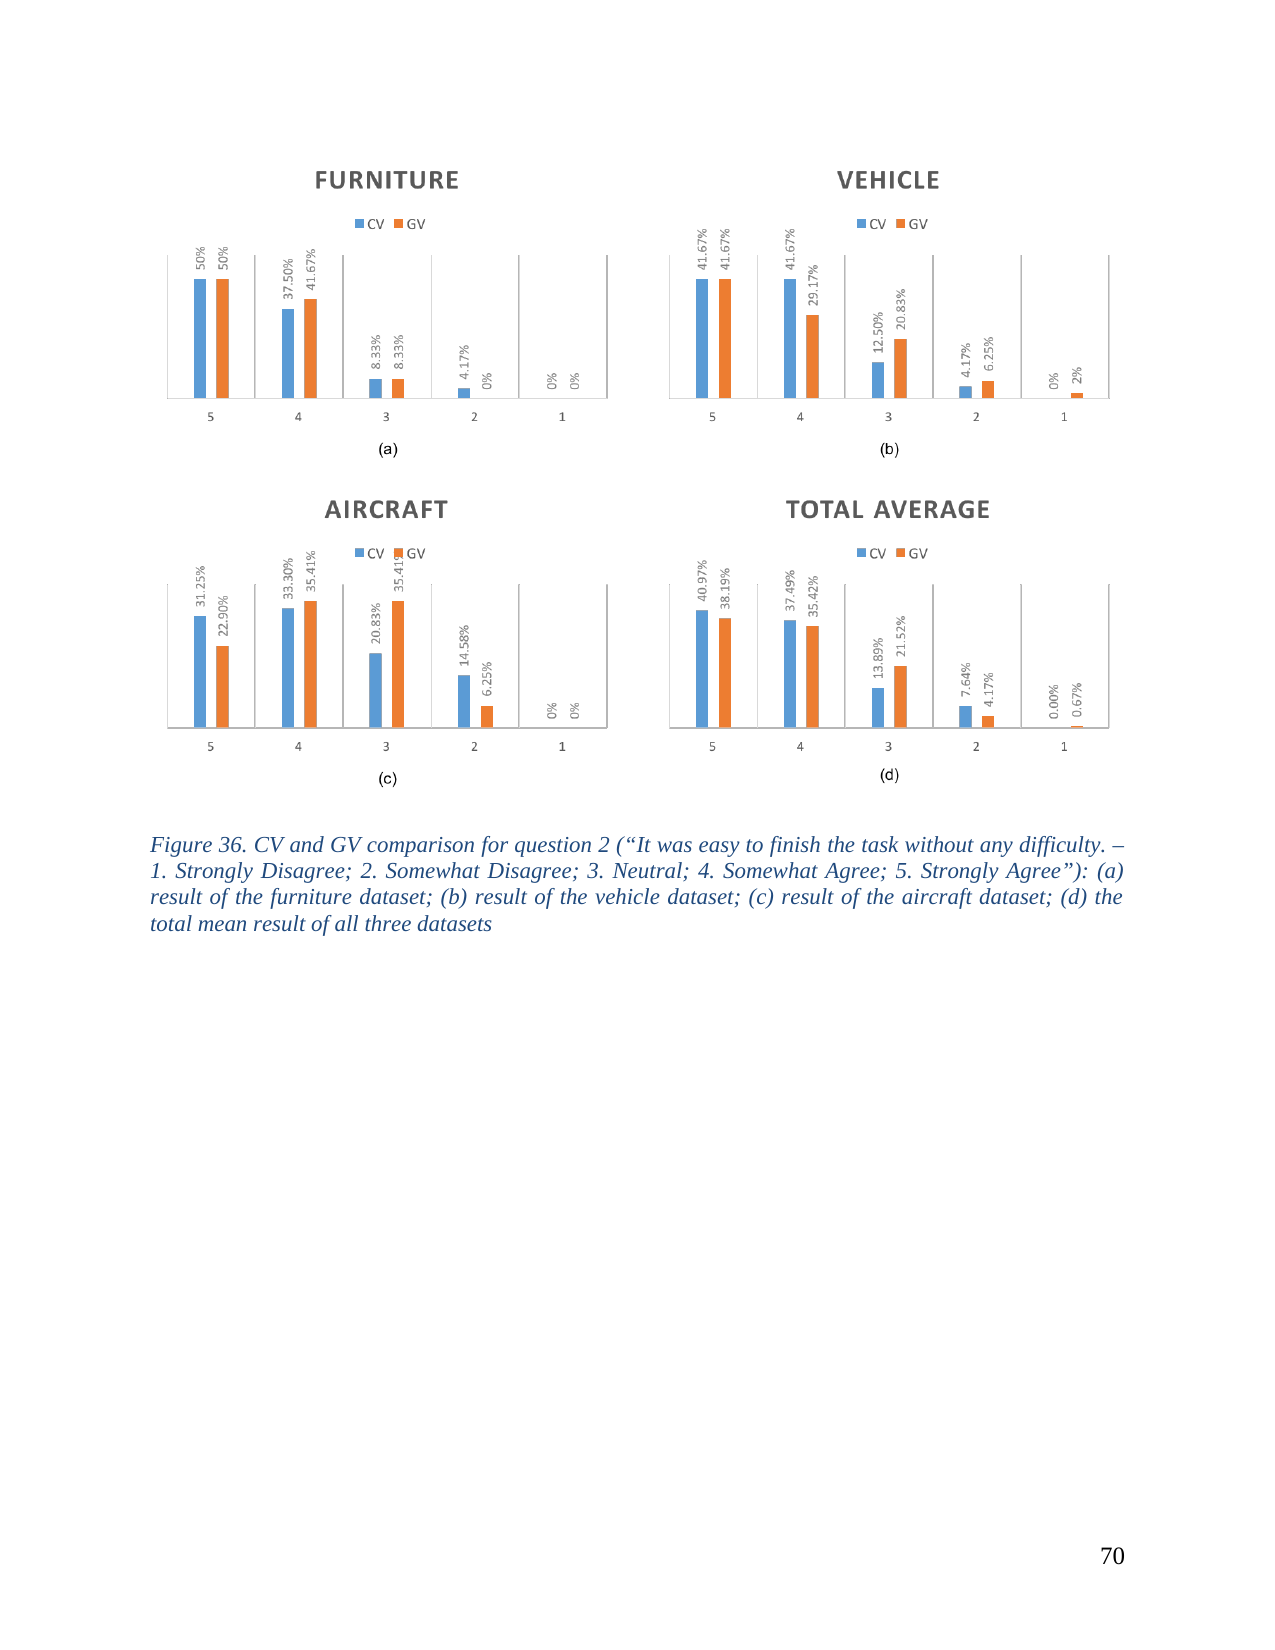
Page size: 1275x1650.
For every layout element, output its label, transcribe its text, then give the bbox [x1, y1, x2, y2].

picture [150, 150, 1125, 796]
